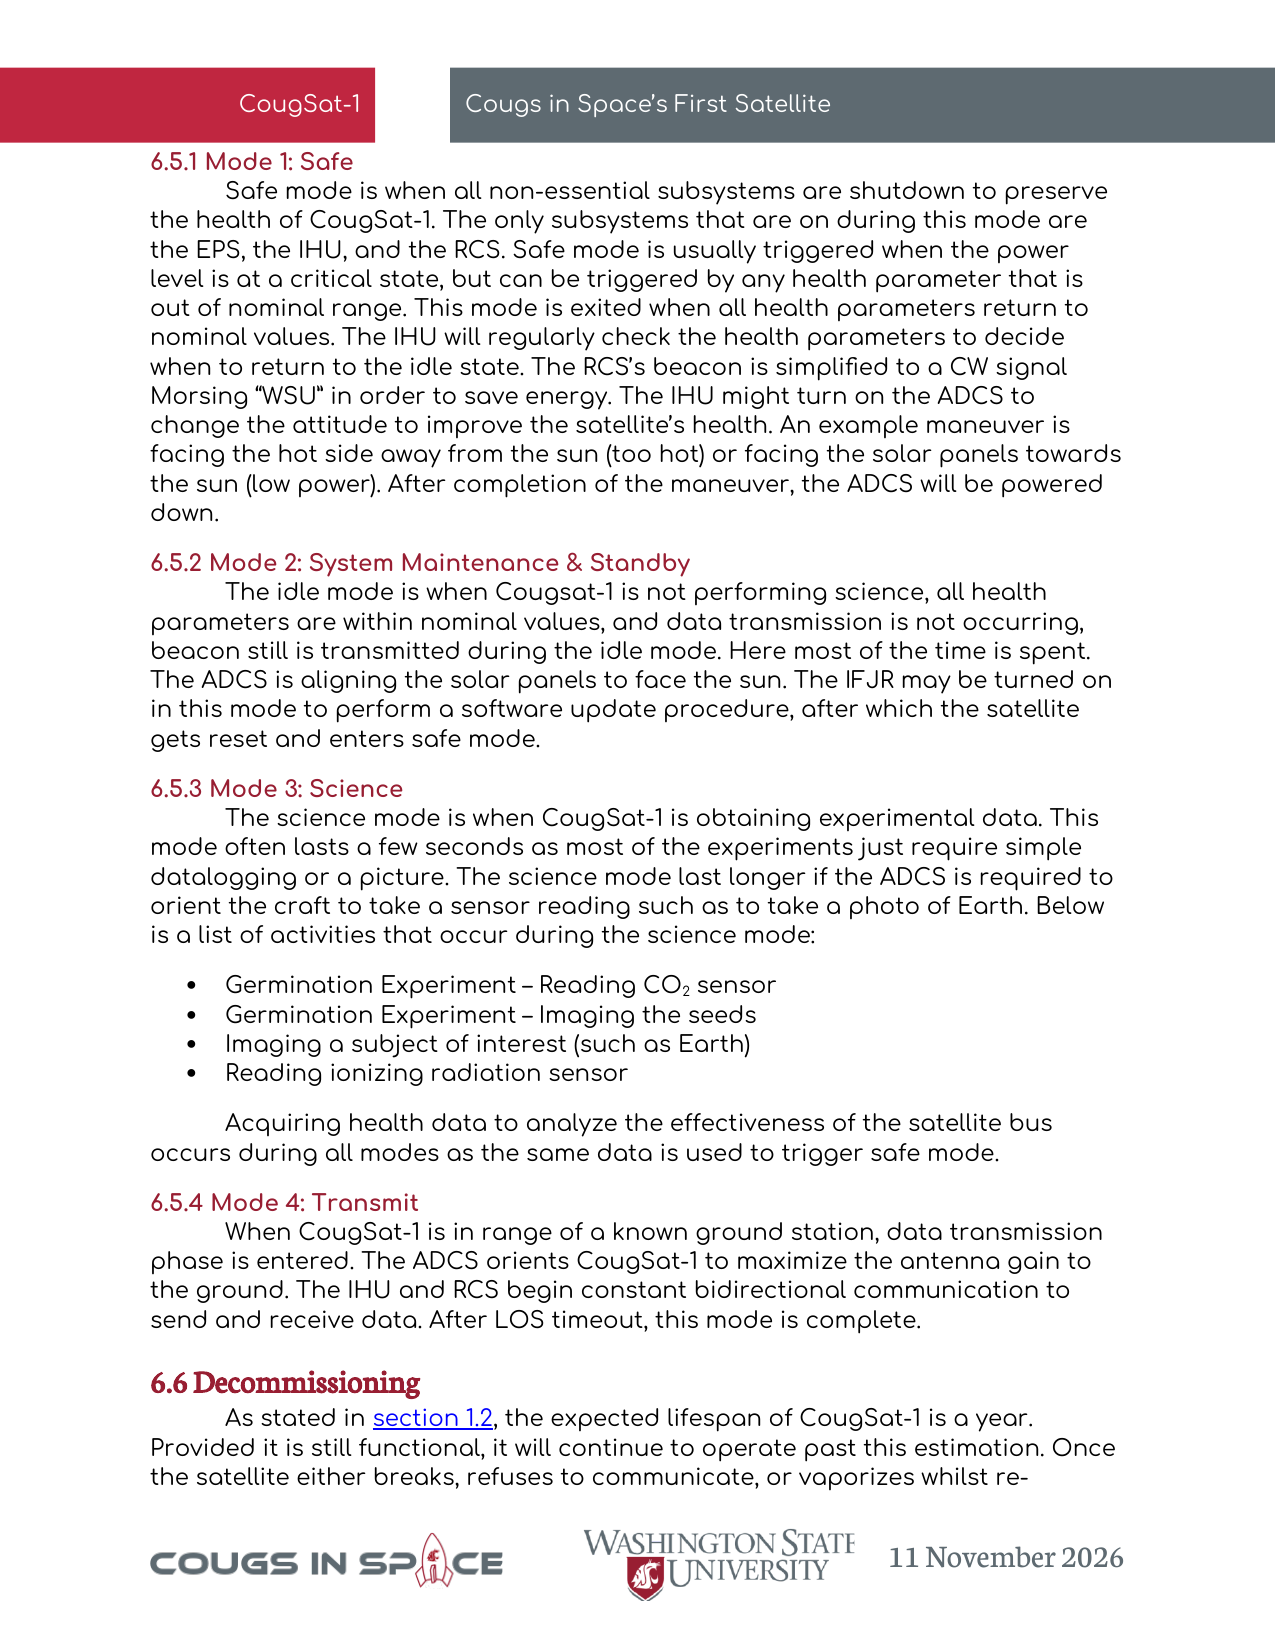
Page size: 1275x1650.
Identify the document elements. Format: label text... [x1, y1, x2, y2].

subtitle 6.5.3 Mode 3: Science [150, 777, 1125, 803]
text Acquiring health data to analyze the effectiveness of the satellite bus occurs during all modes as the same data is used to trigger safe mode. [150, 1111, 1125, 1166]
text The idle mode is when Cougsat-1 is not performing science, all health parameters are within nominal values, and data transmission is not occurring, beacon still is transmitted during the idle mode. Here most of the time is spent. The ADCS is aligning the solar panels to face the sun. The IFJR may be turned on in this mode to perform a software update procedure, after which the satellite gets reset and enters safe mode. [150, 581, 1125, 752]
text When CougSat-1 is in range of a known ground station, data transmission phase is entered. The ADCS orients CougSat-1 to maximize the antenna gain to the ground. The IHU and RCS begin constant bidirectional communication to send and receive data. After LOS timeout, this mode is complete. [150, 1220, 1125, 1333]
text Safe mode is when all non-essential subsystems are shutdown to preserve the health of CougSat-1. The only subsystems that are on during this mode are the EPS, the IHU, and the RCS. Safe mode is usually triggered when the power level is at a critical state, but can be triggered by any health parameter that is out of nominal range. This mode is exited when all health parameters return to nominal values. The IHU will regularly check the health parameters to decide when to return to the idle state. The RCS’s beacon is simplified to a CW signal Morsing “WSU” in order to save energy. The IHU might turn on the ADCS to change the attitude to improve the satellite’s health. An example maneuver is facing the hot side away from the sun (too hot) or facing the solar panels towards the sun (low power). After completion of the maneuver, the ADCS will be powered down. [150, 179, 1125, 527]
list Germination Experiment – Imaging the seeds [187, 1003, 1125, 1028]
subtitle 6.5.1 Mode 1: Safe [150, 150, 1125, 176]
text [150, 1406, 1125, 1491]
list Germination Experiment – Reading CO2 sensor [187, 973, 1125, 999]
list Reading ionizing radiation sensor [187, 1061, 1125, 1087]
subtitle 6.6 Decommissioning [150, 1358, 1125, 1400]
list Imaging a subject of interest (such as Earth) [187, 1032, 1125, 1058]
text The science mode is when CougSat-1 is obtaining experimental data. This mode often lasts a few seconds as most of the experiments just require simple datalogging or a picture. The science mode last longer if the ADCS is required to orient the craft to take a sensor reading such as to take a photo of Earth. Below is a list of activities that occur during the science mode: [150, 806, 1125, 949]
subtitle 6.5.2 Mode 2: System Maintenance & Standby [150, 551, 1125, 577]
picture [582, 1528, 854, 1601]
subtitle 6.5.4 Mode 4: Transmit [150, 1191, 1125, 1216]
picture [150, 1532, 503, 1589]
